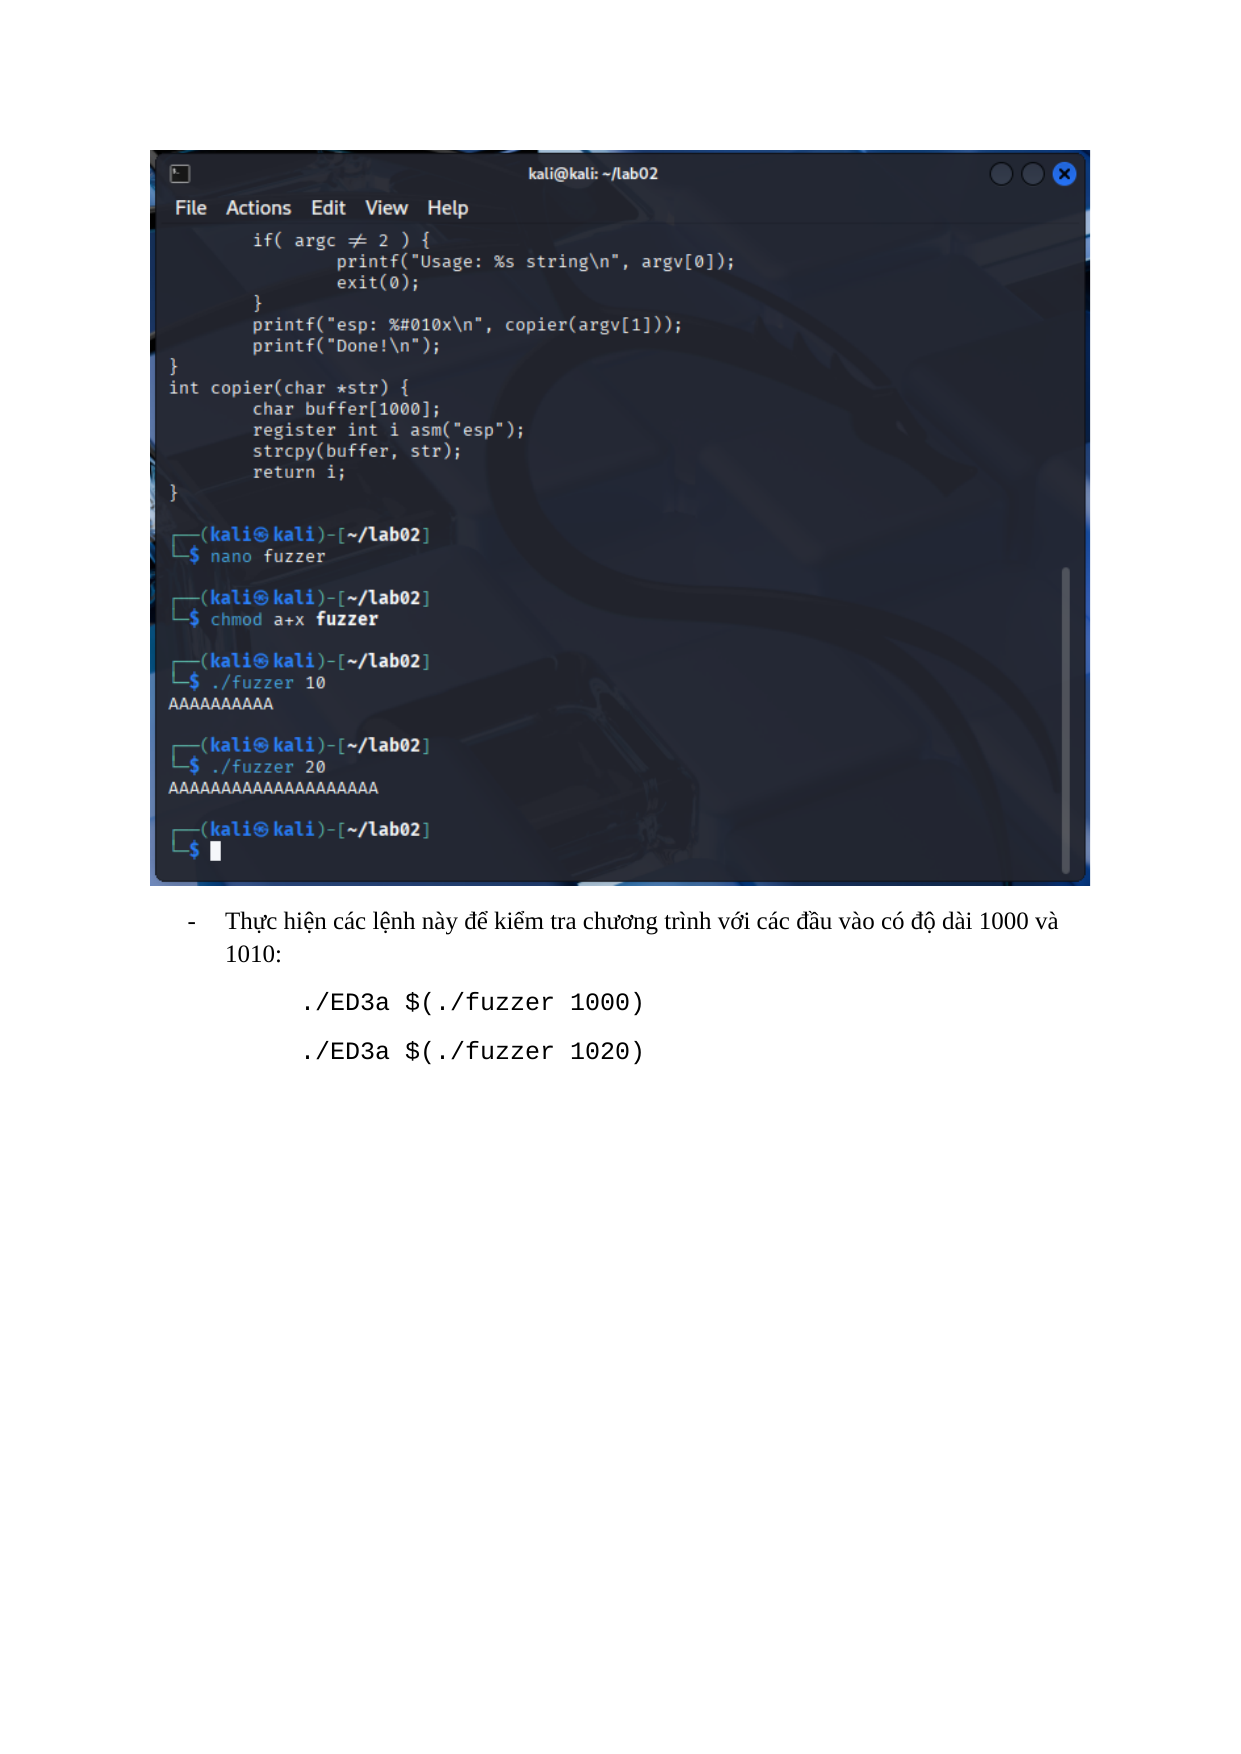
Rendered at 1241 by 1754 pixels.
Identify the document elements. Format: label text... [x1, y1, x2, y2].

picture [150, 150, 1091, 886]
list Thực hiện các lệnh này để kiểm tra chương trình với các đầu vào có độ dài 1000 và 1010: [187, 906, 1090, 968]
text ./ED3a $(./fuzzer 1000) [300, 989, 1090, 1017]
text ./ED3a $(./fuzzer 1020) [300, 1038, 1090, 1067]
